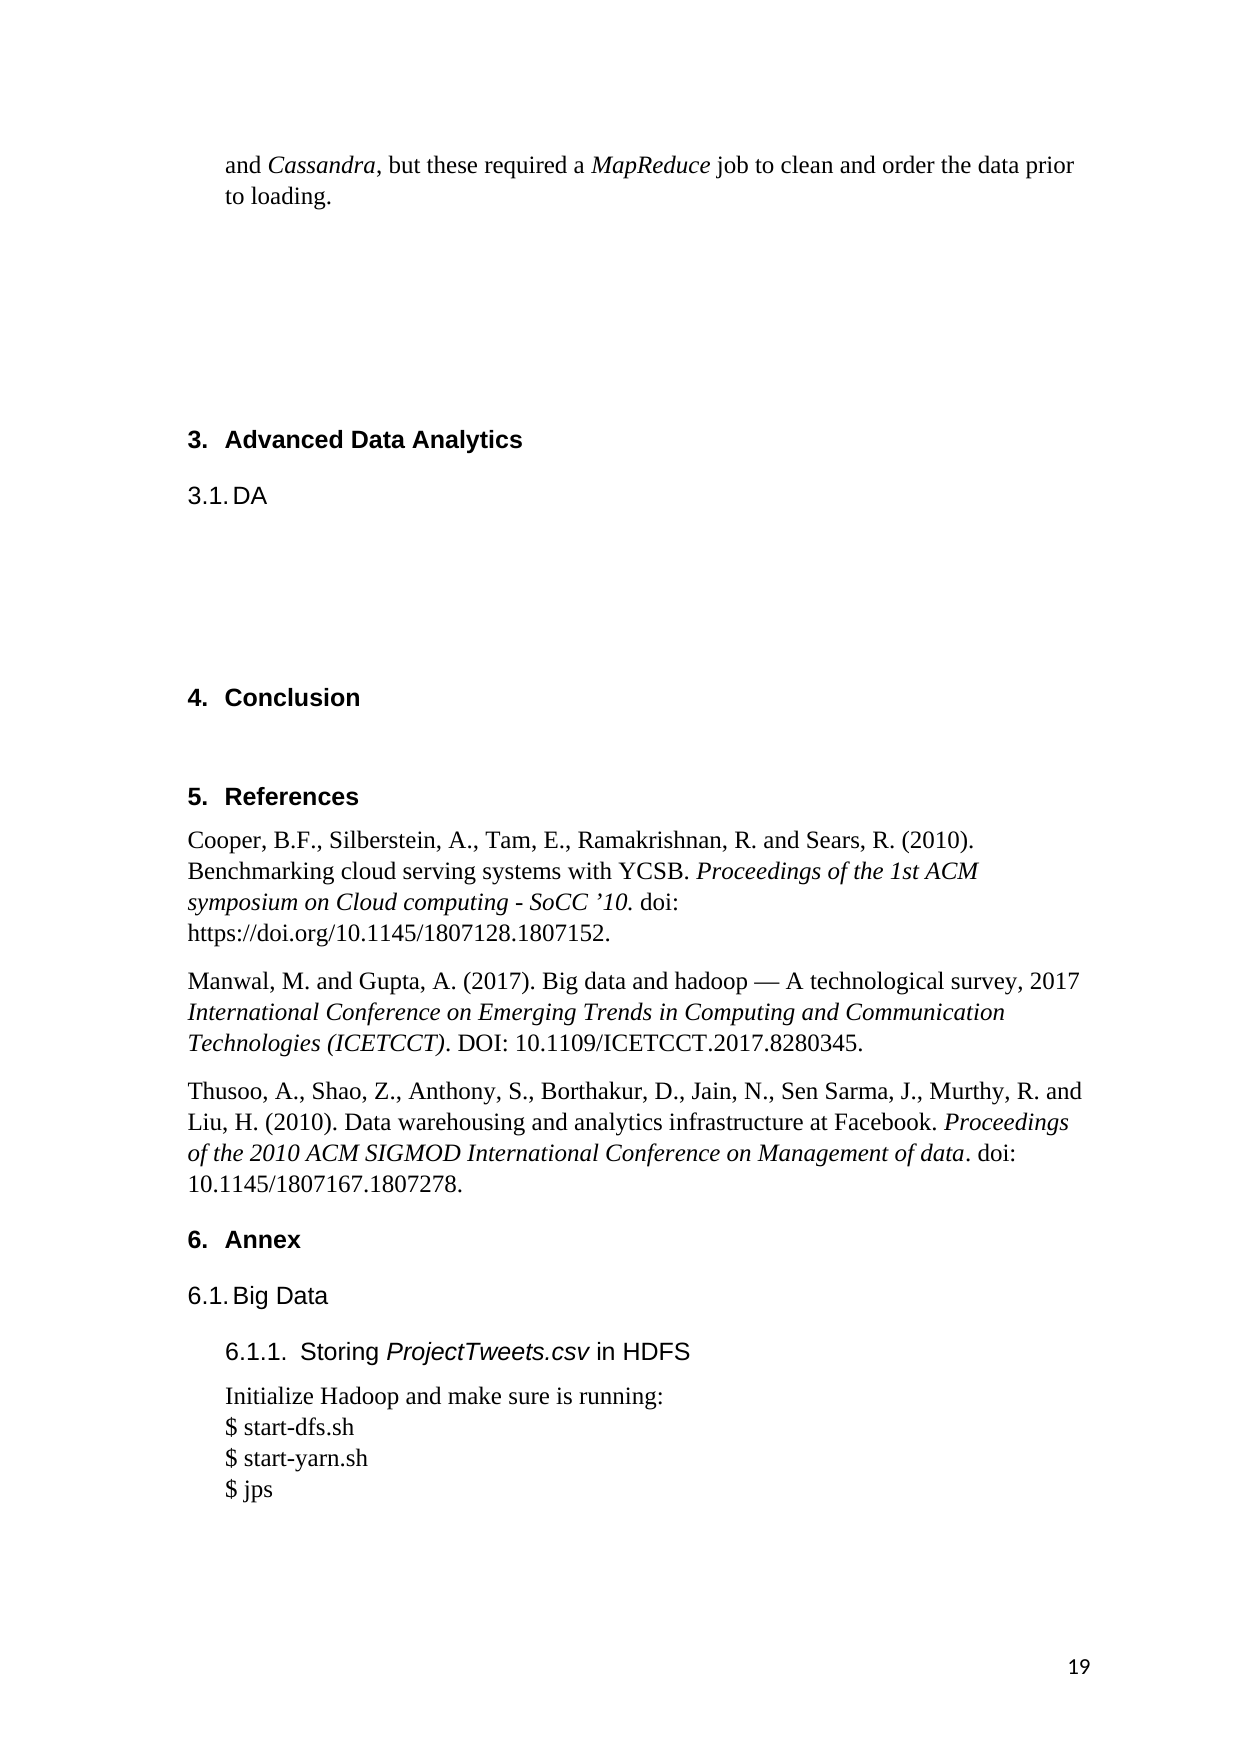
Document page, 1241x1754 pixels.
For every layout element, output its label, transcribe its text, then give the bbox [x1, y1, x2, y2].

text Cooper, B.F., Silberstein, A., Tam, E., Ramakrishnan, R. and Sears, R. (2010). Benchmarking cloud serving systems with YCSB. Proceedings of the 1st ACM symposium on Cloud computing - SoCC ’10. doi: https://doi.org/10.1145/1807128.1807152. [187, 825, 1090, 947]
subtitle Big Data [187, 1281, 1090, 1310]
subtitle Annex [187, 1225, 1090, 1254]
text Manwal, M. and Gupta, A. (2017). Big data and hadoop — A technological survey, 2017 International Conference on Emerging Trends in Computing and Communication Technologies (ICETCCT). DOI: 10.1109/ICETCCT.2017.8280345. [187, 966, 1090, 1057]
text Initialize Hadoop and make sure is running: $ start-dfs.sh $ start-yarn.sh $ jps [225, 1381, 1090, 1503]
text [225, 150, 1090, 210]
subtitle Storing ProjectTweets.csv in HDFS [225, 1337, 1090, 1366]
subtitle Conclusion [187, 683, 1090, 712]
text Thusoo, A., Shao, Z., Anthony, S., Borthakur, D., Jain, N., Sen Sarma, J., Murthy, R. and Liu, H. (2010). Data warehousing and analytics infrastructure at Facebook. Proceedings of the 2010 ACM SIGMOD International Conference on Management of data. doi: 10.1145/1807167.1807278. [187, 1076, 1090, 1198]
subtitle Advanced Data Analytics [187, 424, 1090, 453]
subtitle References [187, 782, 1090, 811]
subtitle DA [187, 481, 1090, 509]
